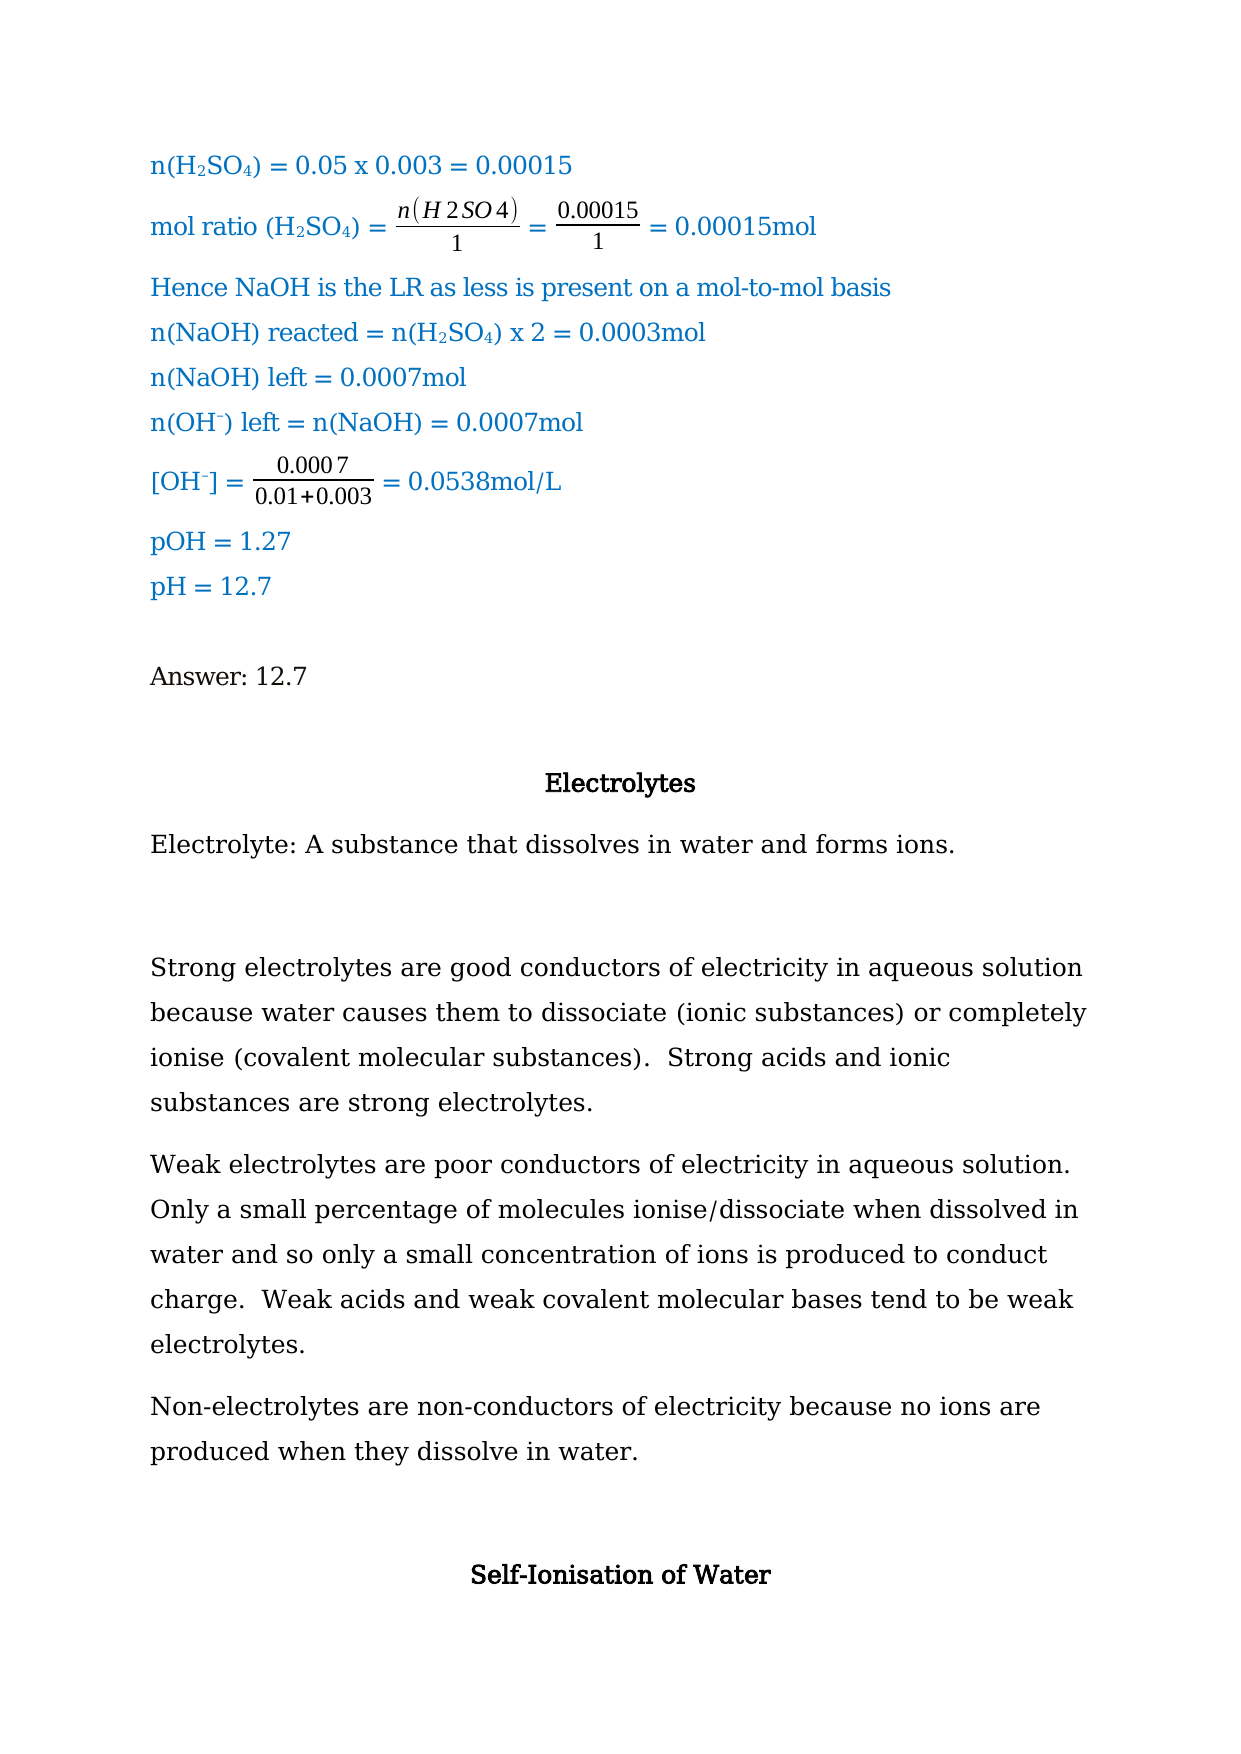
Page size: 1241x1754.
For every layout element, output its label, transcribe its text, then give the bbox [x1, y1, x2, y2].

text Hence NaOH is the LR as less is present on a mol-to-mol basis [150, 271, 1090, 301]
text pOH = 1.27 [150, 525, 1090, 555]
text Self-Ionisation of Water [150, 1558, 1090, 1588]
text n(NaOH) left = 0.0007mol [150, 361, 1090, 391]
text pH = 12.7 [150, 570, 1090, 600]
text Electrolyte: A substance that dissolves in water and forms ions. [150, 828, 1090, 858]
text Strong electrolytes are good conductors of electricity in aqueous solution because water causes them to dissociate (ionic substances) or completely ionise (covalent molecular substances). Strong acids and ionic substances are strong electrolytes. [150, 952, 1090, 1117]
text n(NaOH) reacted = n(H2SO4) x 2 = 0.0003mol [150, 316, 1090, 346]
text Weak electrolytes are poor conductors of electricity in aqueous solution. Only a small percentage of molecules ionise/dissociate when dissolved in water and so only a small concentration of ions is produced to conduct charge. Weak acids and weak covalent molecular bases tend to be weak electrolytes. [150, 1148, 1090, 1358]
text Electrolytes [150, 767, 1090, 797]
text n(OH–) left = n(NaOH) = 0.0007mol [150, 406, 1090, 436]
text [OH–] = = 0.0538mol/L [150, 451, 1090, 510]
text Non-electrolytes are non-conductors of electricity because no ions are produced when they dissolve in water. [150, 1390, 1090, 1465]
text n(H2SO4) = 0.05 x 0.003 = 0.00015 [150, 150, 1090, 180]
text Answer: 12.7 [150, 660, 1090, 690]
text mol ratio (H2SO4) = = = 0.00015mol [150, 195, 1090, 256]
